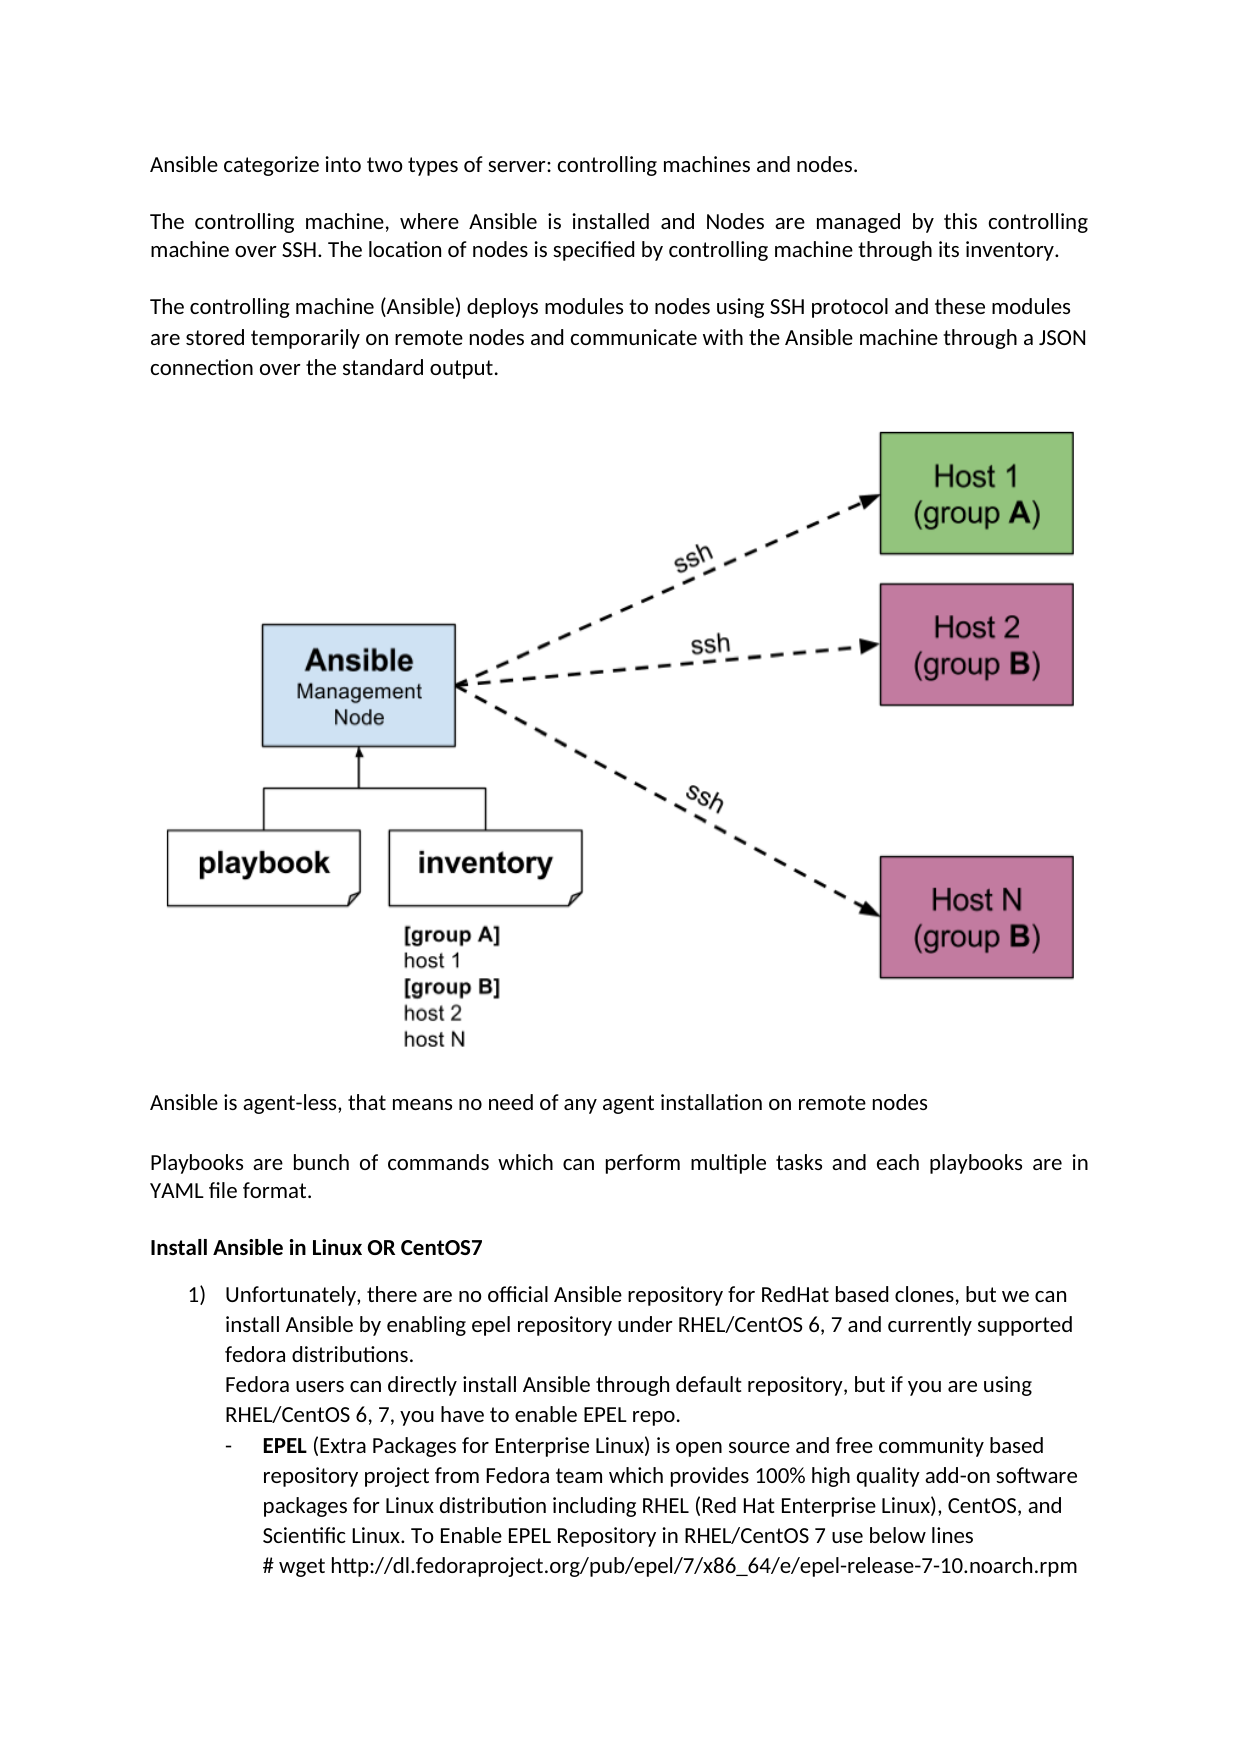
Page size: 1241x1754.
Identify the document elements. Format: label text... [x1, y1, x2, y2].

list # wget http://dl.fedoraproject.org/pub/epel/7/x86_64/e/epel-release-7-10.noarch.rpm [262, 1552, 1090, 1580]
list EPEL (Extra Packages for Enterprise Linux) is open source and free community based repository project from Fedora team which provides 100% high quality add-on software packages for Linux distribution including RHEL (Red Hat Enterprise Linux), CentOS, and Scientific Linux. To Enable EPEL Repository in RHEL/CentOS 7 use below lines [225, 1431, 1090, 1549]
text The controlling machine (Ansible) deploys modules to nodes using SSH protocol and these modules are stored temporarily on remote nodes and communicate with the Ansible machine through a JSON connection over the standard output. [150, 292, 1090, 381]
text Install Ansible in Linux OR CentOS7 [150, 1233, 1090, 1261]
text Playbooks are bunch of commands which can perform multiple tasks and each playbooks are in YAML file format. [150, 1148, 1090, 1204]
list Fedora users can directly install Ansible through default repository, but if you are using RHEL/CentOS 6, 7, you have to enable EPEL repo. [225, 1370, 1090, 1429]
text The controlling machine, where Ansible is installed and Nodes are managed by this controlling machine over SSH. The location of nodes is specified by controlling machine through its inventory. [150, 207, 1090, 263]
text Ansible categorize into two types of server: controlling machines and nodes. [150, 150, 1090, 178]
picture [150, 399, 1091, 1070]
list Unfortunately, there are no official Ansible repository for RedHat based clones, but we can install Ansible by enabling epel repository under RHEL/CentOS 6, 7 and currently supported fedora distributions. [187, 1280, 1090, 1368]
text Ansible is agent-less, that means no need of any agent installation on remote nodes [150, 1088, 1090, 1116]
